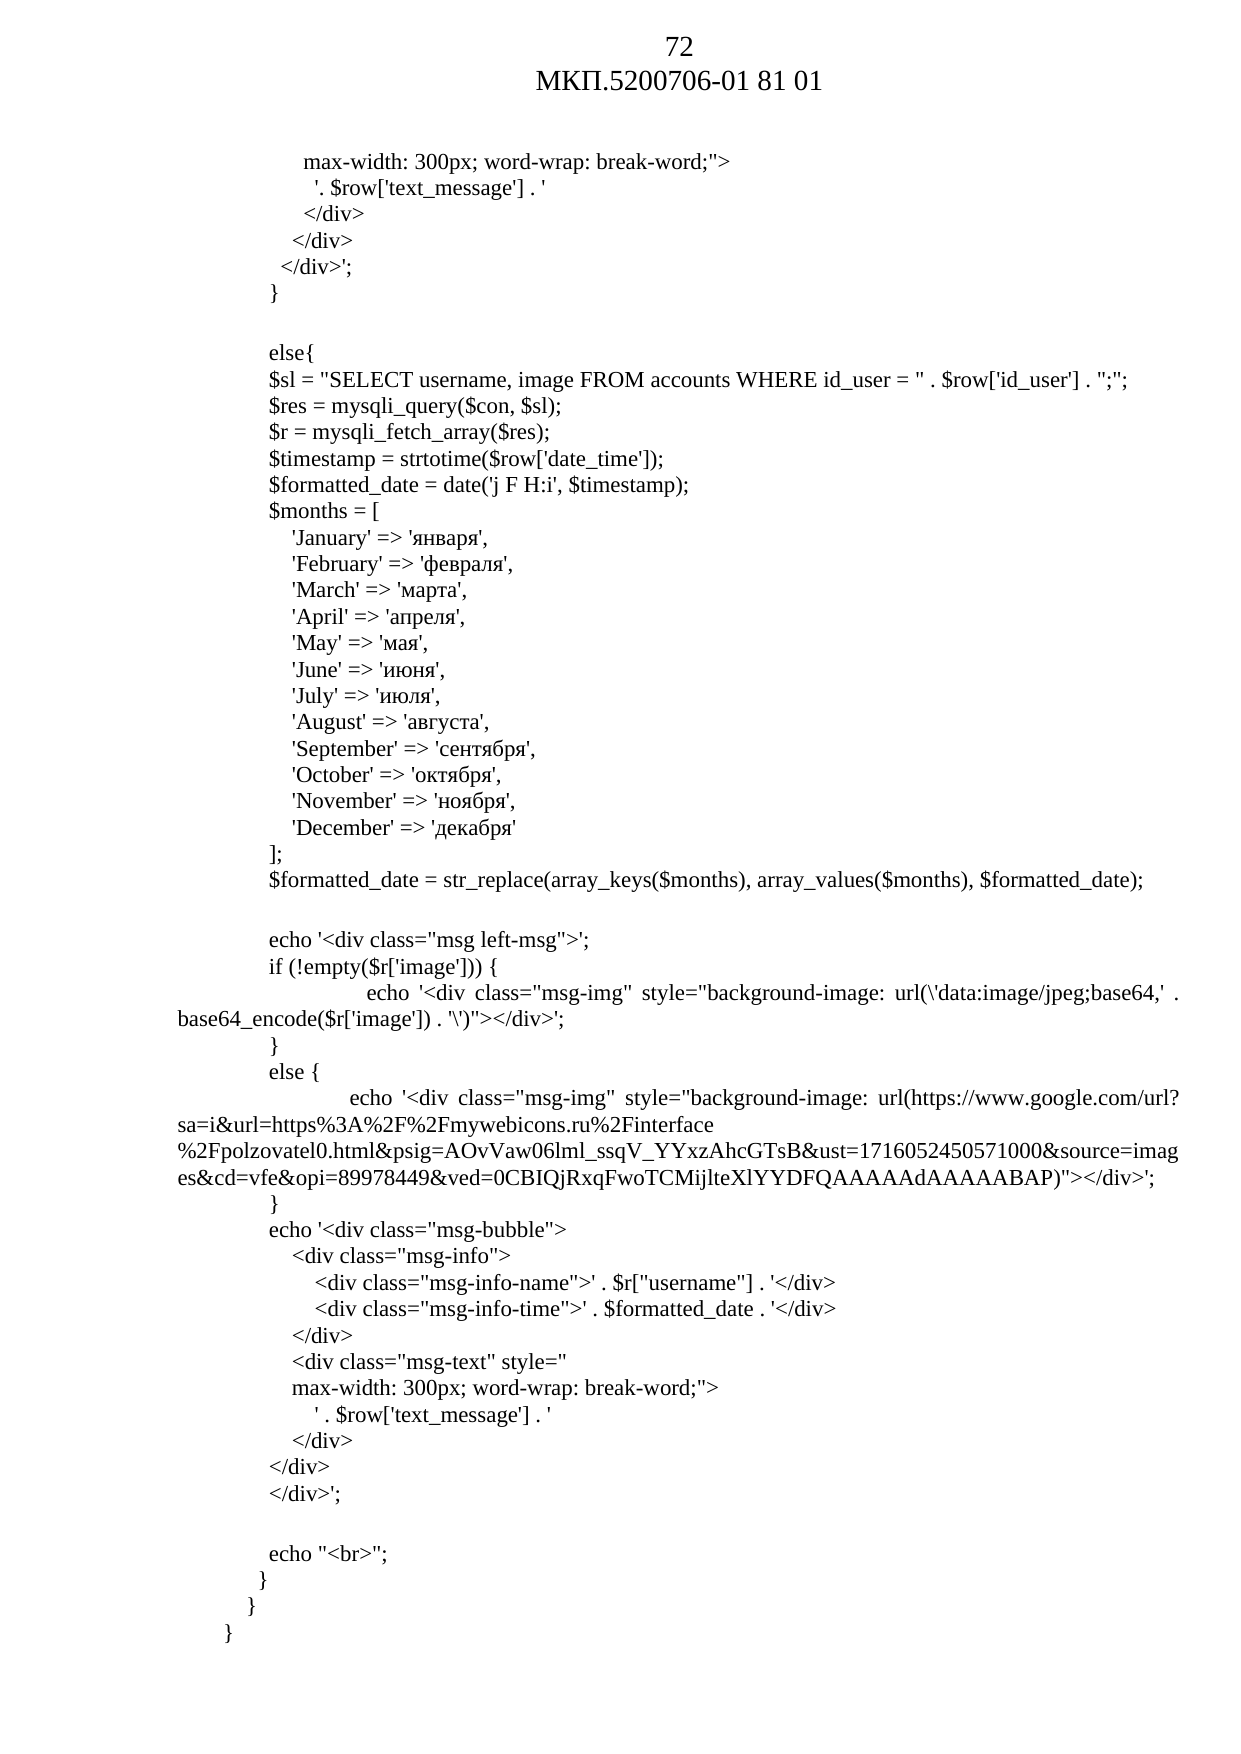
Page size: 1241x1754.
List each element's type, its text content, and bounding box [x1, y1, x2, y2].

text } [177, 1619, 1181, 1645]
text } [177, 1190, 1181, 1216]
text </div> [177, 1427, 1181, 1453]
text </div> [177, 1322, 1181, 1348]
text $formatted_date = date('j F H:i', $timestamp); [177, 471, 1181, 497]
text 'August' => 'августа', [177, 708, 1181, 735]
text </div>'; [177, 253, 1181, 279]
text <div class="msg-info-time">' . $formatted_date . '</div> [177, 1295, 1181, 1322]
text $r = mysqli_fetch_array($res); [177, 418, 1181, 445]
text ' . $row['text_message'] . ' [177, 1401, 1181, 1427]
text $timestamp = strtotime($row['date_time']); [177, 445, 1181, 471]
text 'March' => 'марта', [177, 577, 1181, 603]
text } [177, 1566, 1181, 1592]
text 'April' => 'апреля', [177, 603, 1181, 629]
text 'October' => 'октября', [177, 761, 1181, 787]
text $res = mysqli_query($con, $sl); [177, 392, 1181, 418]
text ]; [177, 840, 1181, 866]
text } [177, 279, 1181, 306]
text max-width: 300px; word-wrap: break-word;"> [177, 1374, 1181, 1401]
text echo '<div class="msg-img" style="background-image: url(\'data:image/jpeg;base64,' . base64_encode($r['image']) . '\')"></div>'; [177, 979, 1181, 1032]
text $months = [ [177, 497, 1181, 524]
text 'November' => 'ноября', [177, 787, 1181, 814]
text max-width: 300px; word-wrap: break-word;"> [177, 148, 1181, 174]
text } [177, 1032, 1181, 1058]
text $sl = "SELECT username, image FROM accounts WHERE id_user = " . $row['id_user'] . ";"; [177, 366, 1181, 392]
text </div> [177, 200, 1181, 227]
text 'September' => 'сентября', [177, 735, 1181, 761]
text echo "<br>"; [177, 1540, 1181, 1566]
text 'December' => 'декабря' [177, 814, 1181, 840]
text <div class="msg-text" style=" [177, 1348, 1181, 1374]
text echo '<div class="msg left-msg">'; [177, 926, 1181, 953]
text 'February' => 'февраля', [177, 550, 1181, 577]
text else{ [177, 339, 1181, 366]
text <div class="msg-info"> [177, 1243, 1181, 1269]
text if (!empty($r['image'])) { [177, 953, 1181, 979]
text 'January' => 'января', [177, 524, 1181, 550]
text <div class="msg-info-name">' . $r["username"] . '</div> [177, 1269, 1181, 1295]
text 'May' => 'мая', [177, 629, 1181, 656]
text echo '<div class="msg-bubble"> [177, 1216, 1181, 1243]
text echo '<div class="msg-img" style="background-image: url(https://www.google.com/url?sa=i&url=https%3A%2F%2Fmywebicons.ru%2Finterface%2Fpolzovatel0.html&psig=AOvVaw06lml_ssqV_YYxzAhcGTsB&ust=1716052450571000&source=images&cd=vfe&opi=89978449&ved=0CBIQjRxqFwoTCMijlteXlYYDFQAAAAAdAAAAABAP)"></div>'; [177, 1084, 1181, 1190]
text } [177, 1592, 1181, 1619]
text </div> [177, 1453, 1181, 1480]
text </div>'; [177, 1480, 1181, 1506]
text else { [177, 1058, 1181, 1084]
text '. $row['text_message'] . ' [177, 174, 1181, 200]
text </div> [177, 227, 1181, 253]
text 'July' => 'июля', [177, 682, 1181, 708]
text 'June' => 'июня', [177, 656, 1181, 682]
text $formatted_date = str_replace(array_keys($months), array_values($months), $formatted_date); [177, 866, 1181, 893]
